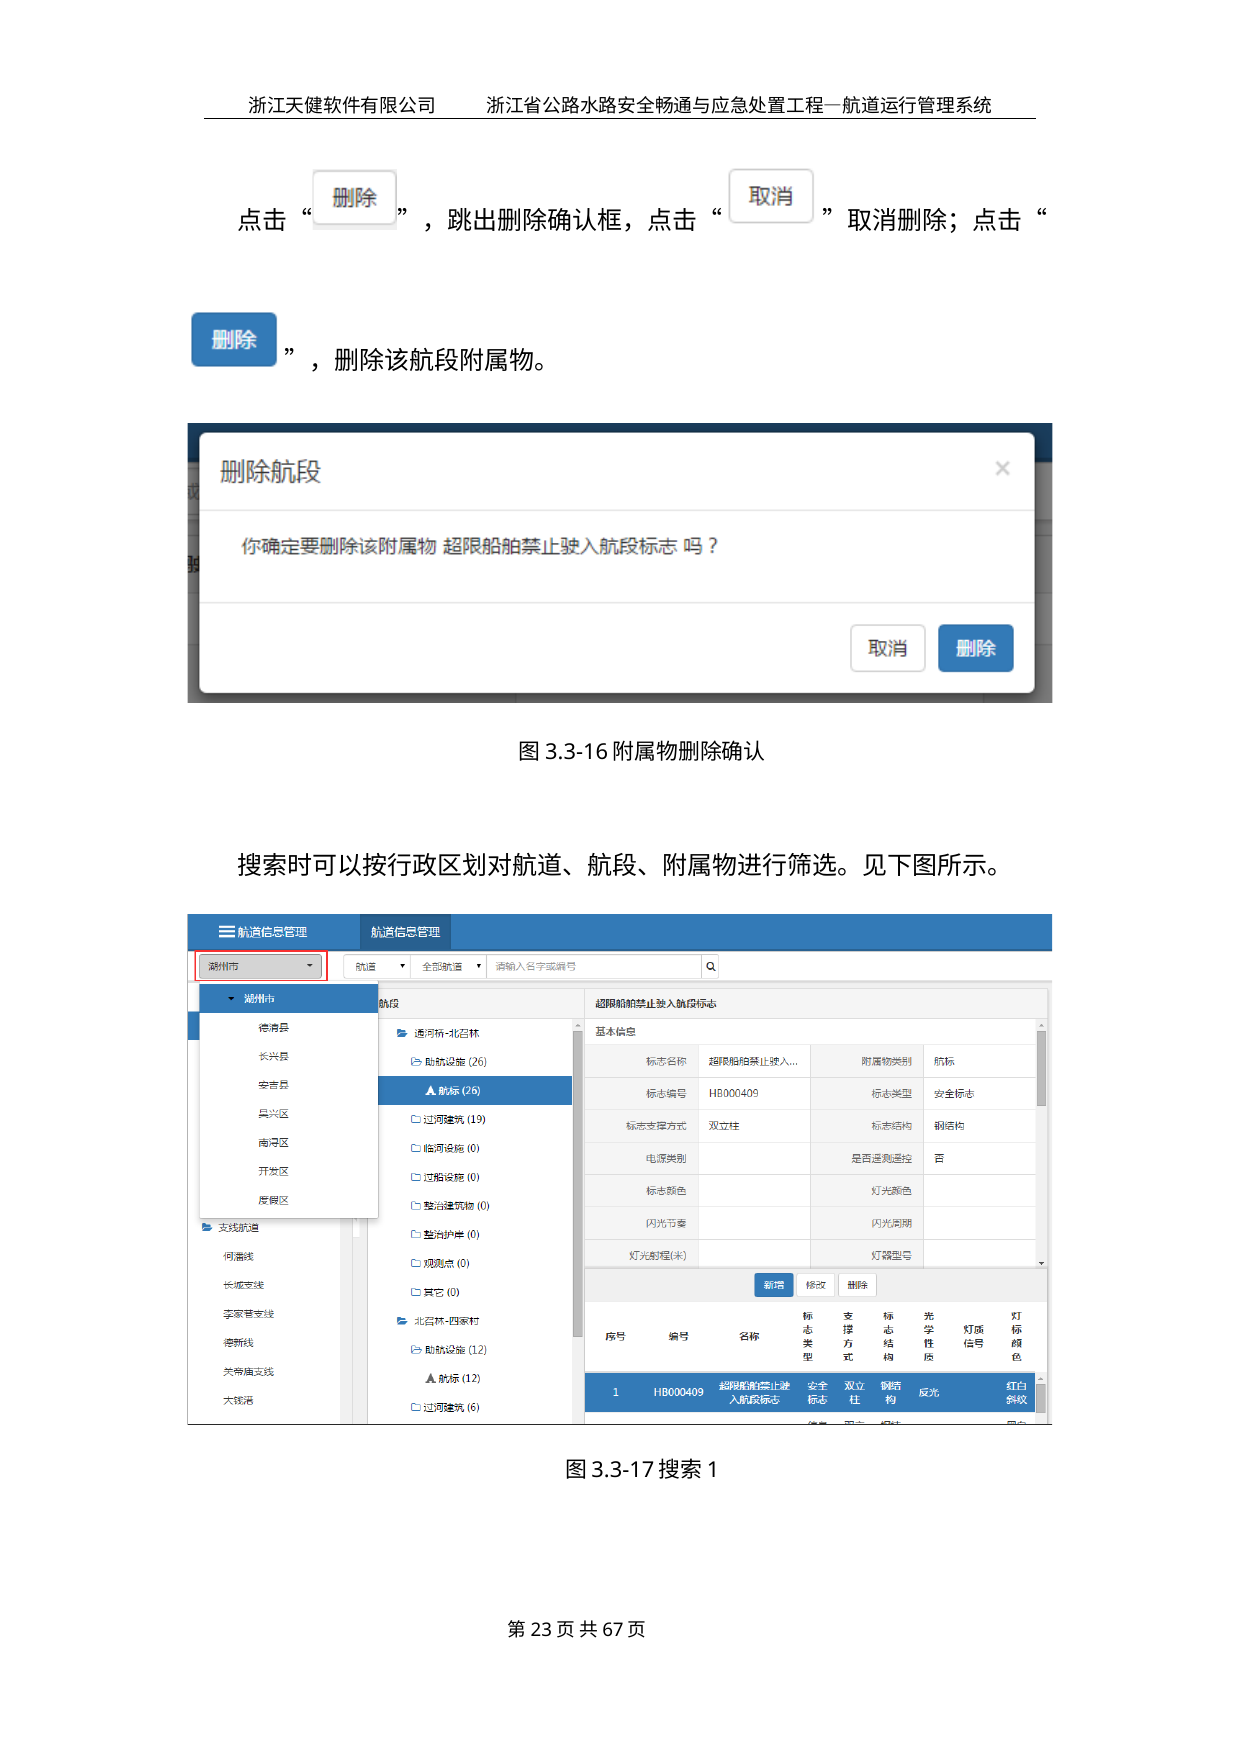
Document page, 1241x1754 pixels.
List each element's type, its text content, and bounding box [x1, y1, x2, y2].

picture [187, 308, 285, 370]
text 点击“”，跳出删除确认框，点击“”取消删除；点击“”，删除该航段附属物。 [187, 162, 1053, 406]
picture [312, 169, 397, 230]
text 图3.3-16附属物删除确认 [187, 733, 1053, 766]
text 图3.3-17搜索1 [187, 1451, 1053, 1484]
picture [187, 423, 1053, 703]
picture [187, 914, 1053, 1425]
picture [721, 162, 822, 230]
text 搜索时可以按行政区划对航道、航段、附属物进行筛选。见下图所示。 [187, 831, 1053, 896]
